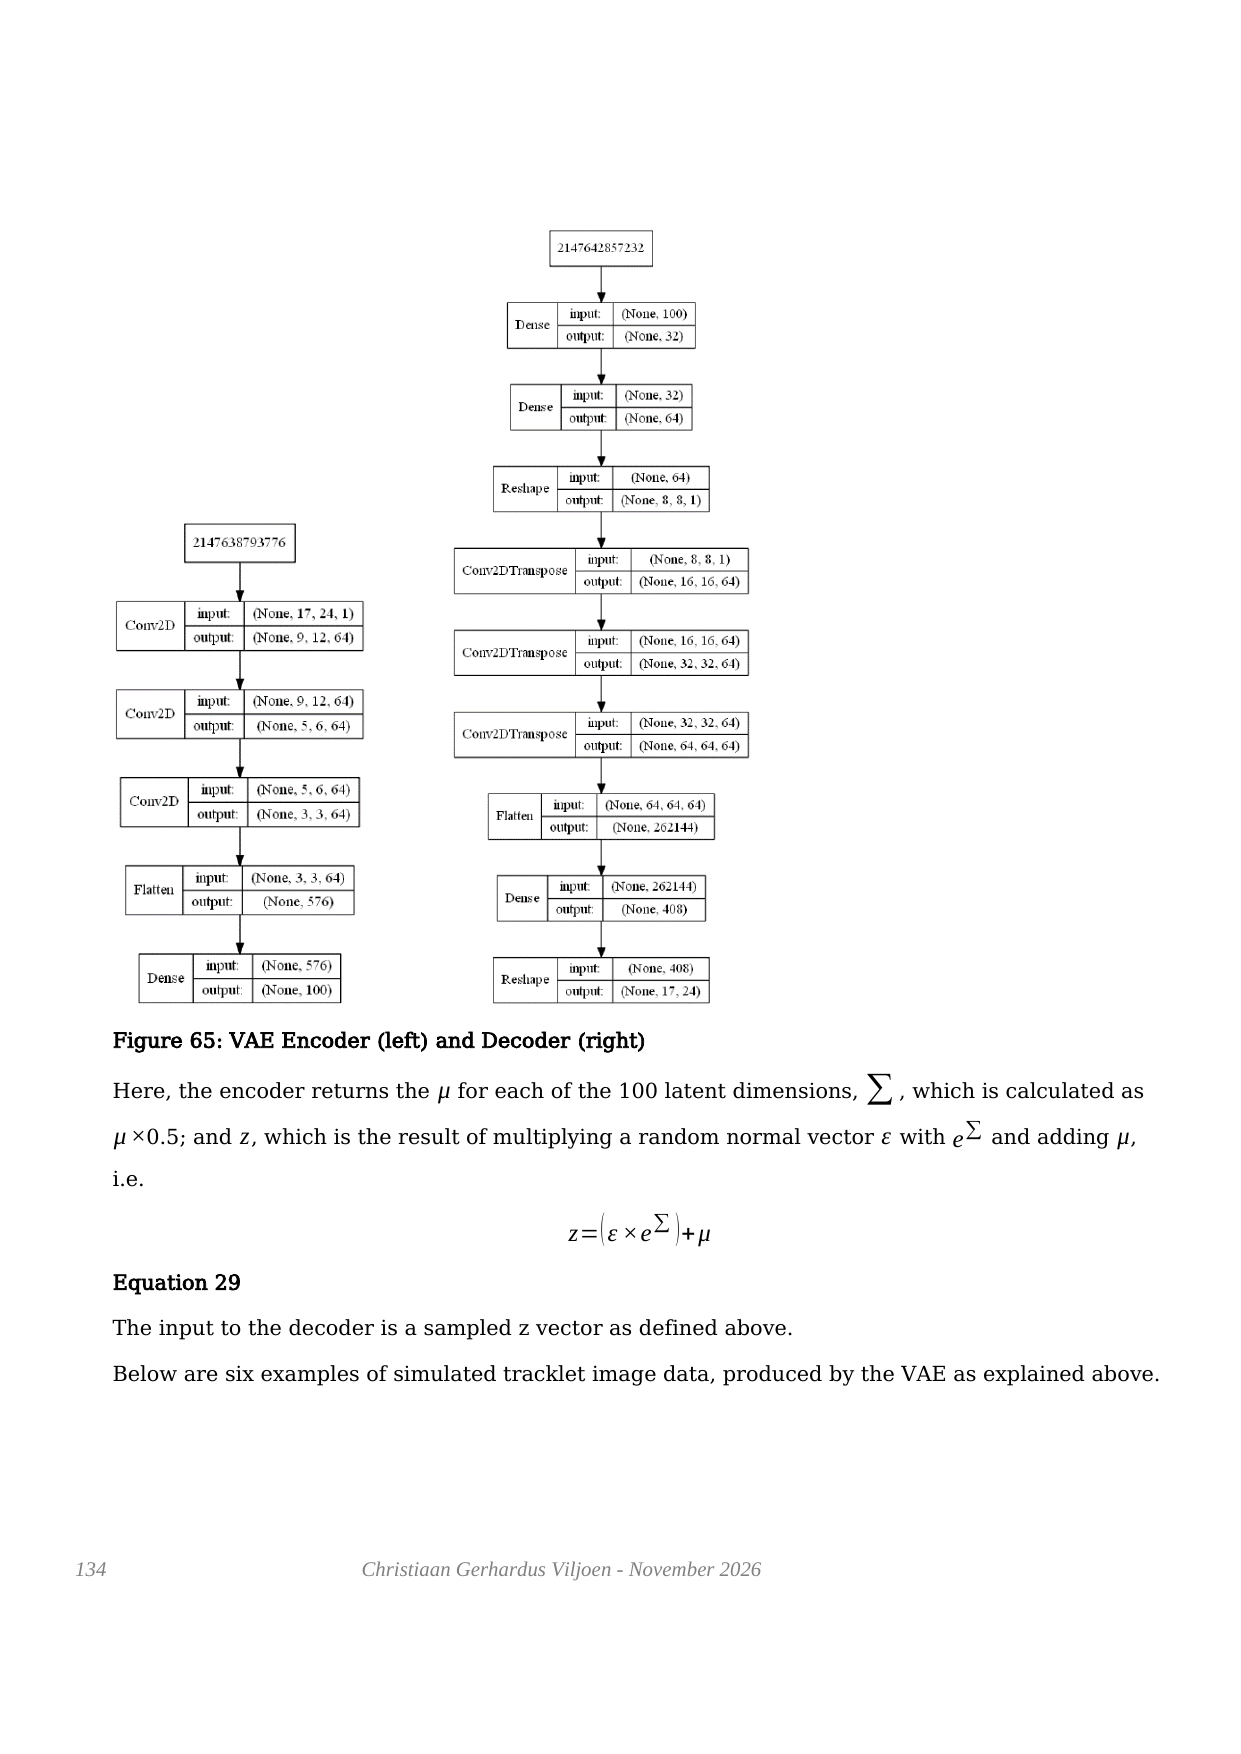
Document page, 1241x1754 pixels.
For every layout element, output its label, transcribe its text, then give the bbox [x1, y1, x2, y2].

picture [450, 226, 752, 1007]
text Below are six examples of simulated tracklet image data, produced by the VAE as explained above. [112, 1361, 1165, 1386]
picture [112, 519, 367, 1007]
text Here, the encoder returns the for each of the 100 latent dimensions, , which is calculated as 0.5; and , which is the result of multiplying a random normal vector with and adding , i.e. [112, 1073, 1165, 1191]
text The input to the decoder is a sampled z vector as defined above. [112, 1315, 1165, 1340]
